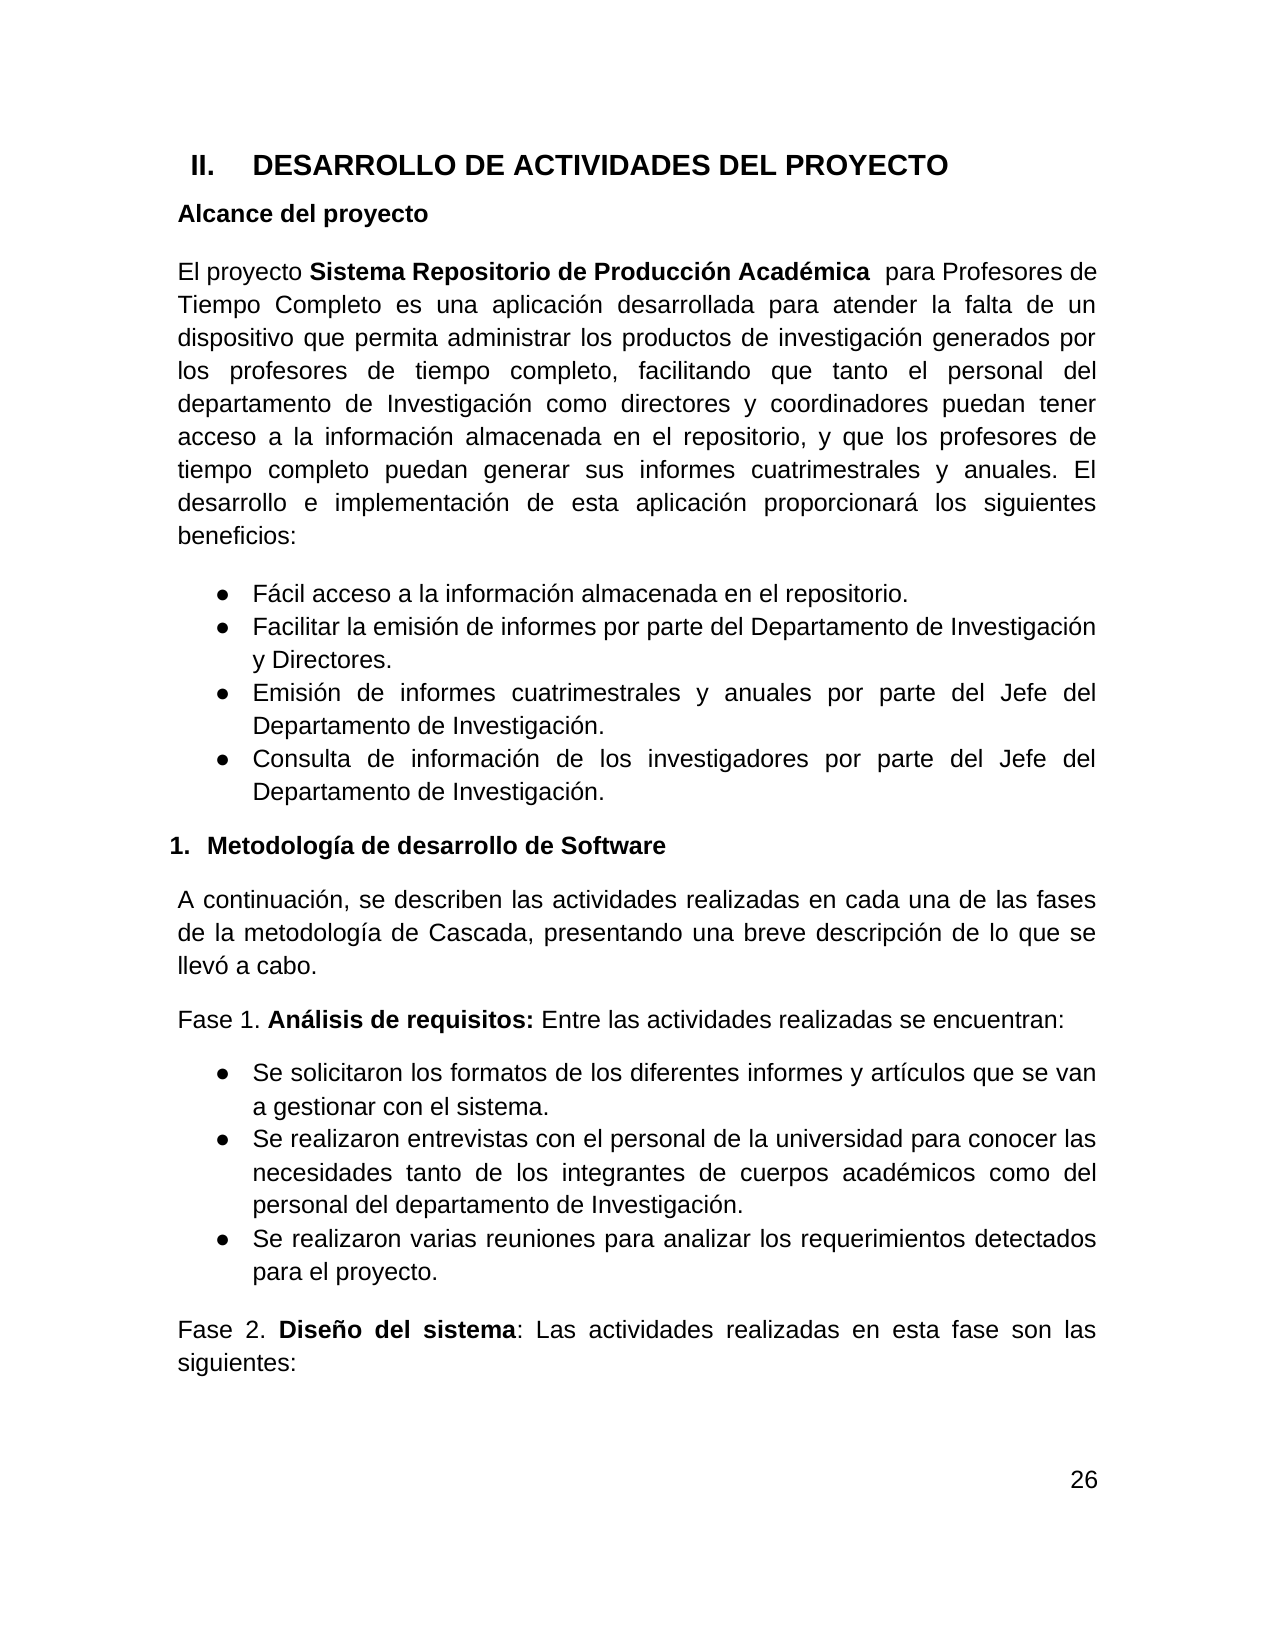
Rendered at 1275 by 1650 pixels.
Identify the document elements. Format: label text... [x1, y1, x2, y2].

list Metodología de desarrollo de Software [169, 831, 1098, 859]
list Emisión de informes cuatrimestrales y anuales por parte del Jefe del Departamento de Investigación. [215, 678, 1098, 740]
list Fácil acceso a la información almacenada en el repositorio. [215, 579, 1098, 608]
list Se realizaron entrevistas con el personal de la universidad para conocer las necesidades tanto de los integrantes de cuerpos académicos como del personal del departamento de Investigación. [215, 1124, 1098, 1219]
subtitle Alcance del proyecto [177, 199, 1098, 227]
text Fase 1. Análisis de requisitos: Entre las actividades realizadas se encuentran: [177, 1004, 1098, 1033]
list Consulta de información de los investigadores por parte del Jefe del Departamento de Investigación. [215, 744, 1098, 806]
list Se realizaron varias reuniones para analizar los requerimientos detectados para el proyecto. [215, 1223, 1098, 1285]
text El proyecto Sistema Repositorio de Producción Académica para Profesores de Tiempo Completo es una aplicación desarrollada para atender la falta de un dispositivo que permita administrar los productos de investigación generados por los profesores de tiempo completo, facilitando que tanto el personal del departamento de Investigación como directores y coordinadores puedan tener acceso a la información almacenada en el repositorio, y que los profesores de tiempo completo puedan generar sus informes cuatrimestrales y anuales. El desarrollo e implementación de esta aplicación proporcionará los siguientes beneficios: [177, 257, 1098, 549]
text A continuación, se describen las actividades realizadas en cada una de las fases de la metodología de Cascada, presentando una breve descripción de lo que se llevó a cabo. [177, 885, 1098, 979]
text Fase 2. Diseño del sistema: Las actividades realizadas en esta fase son las siguientes: [177, 1314, 1098, 1376]
list DESARROLLO DE ACTIVIDADES DEL PROYECTO [215, 148, 1098, 181]
list Se solicitaron los formatos de los diferentes informes y artículos que se van a gestionar con el sistema. [215, 1058, 1098, 1120]
list Facilitar la emisión de informes por parte del Departamento de Investigación y Directores. [215, 612, 1098, 674]
